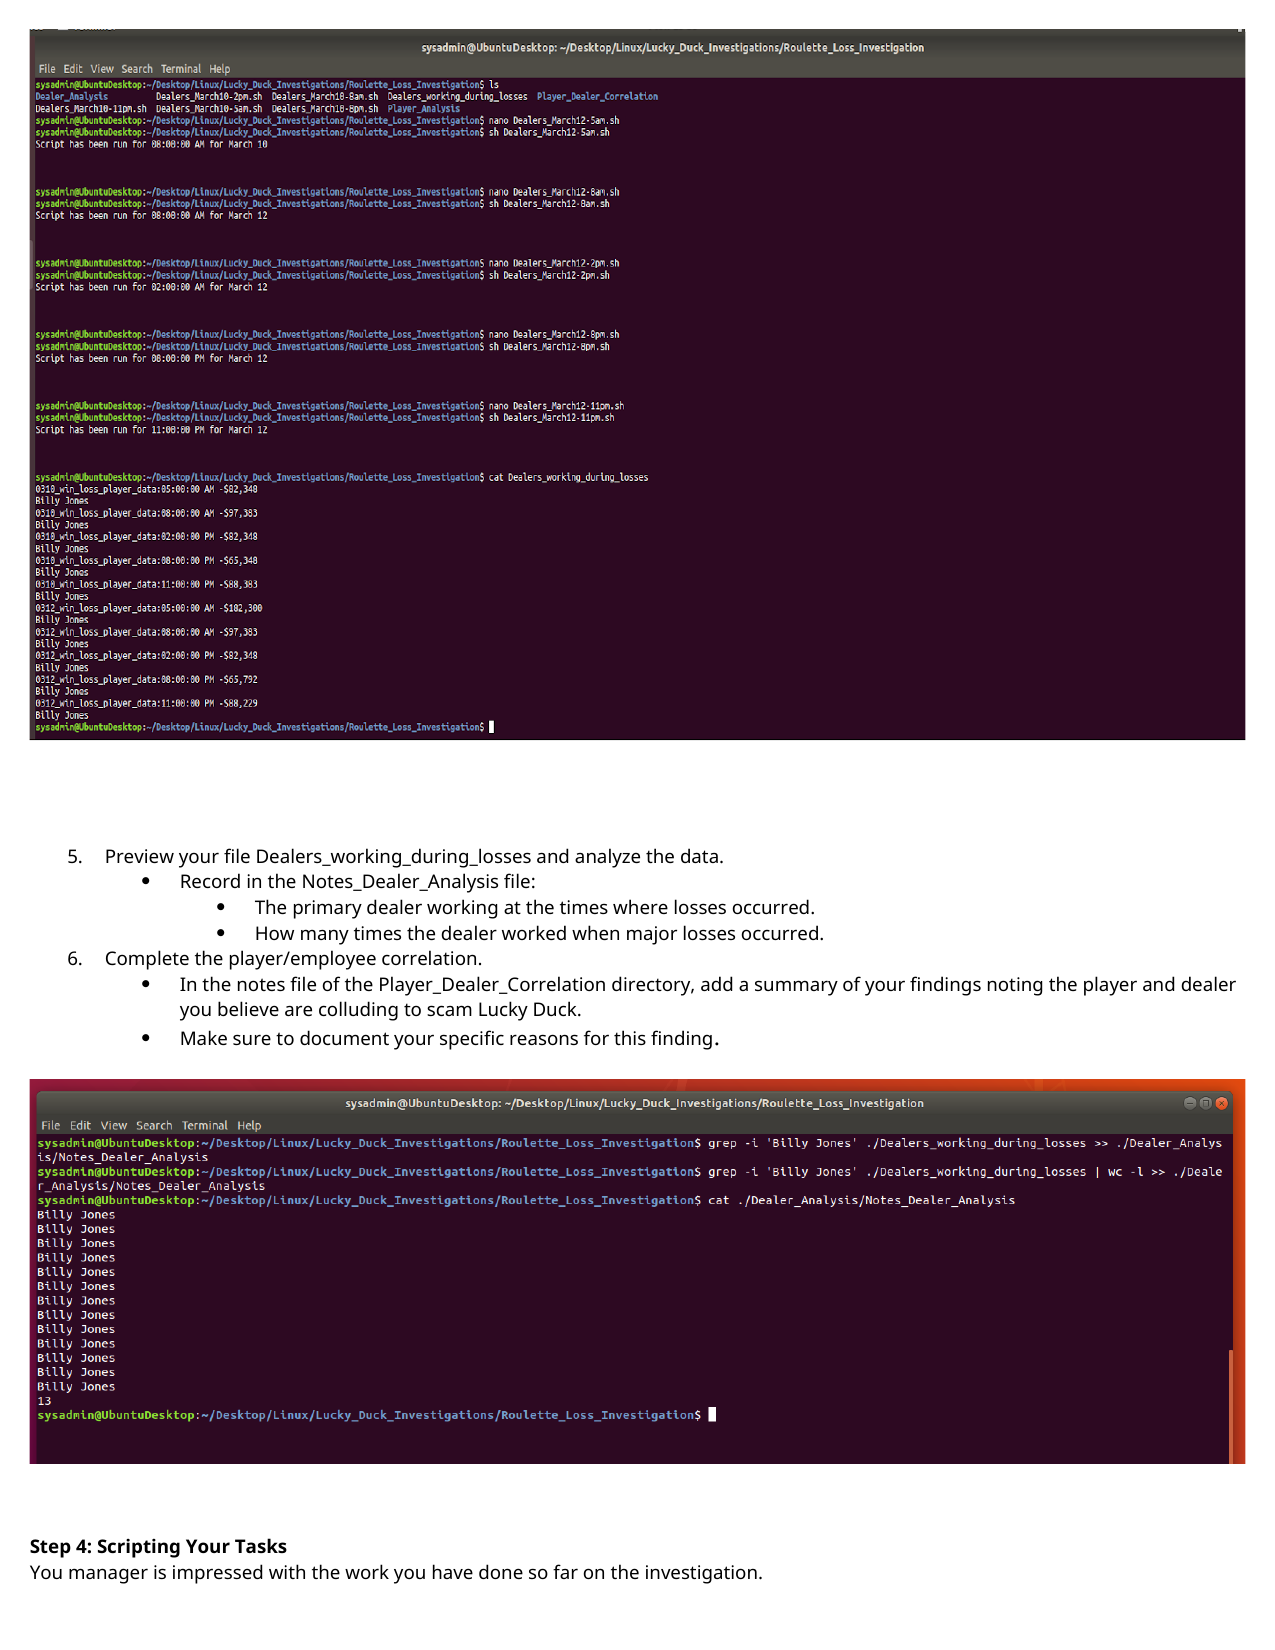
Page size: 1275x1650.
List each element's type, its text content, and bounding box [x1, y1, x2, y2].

list In the notes file of the Player_Dealer_Correlation directory, add a summary of your findings noting the player and dealer you believe are colluding to scam Lucky Duck. [142, 971, 1245, 1022]
list Make sure to document your specific reasons for this finding. [142, 1022, 1245, 1051]
list Complete the player/employee correlation. [67, 945, 1245, 971]
picture [29, 29, 1246, 741]
text Step 4: Scripting Your Tasks [29, 1533, 1245, 1559]
list Record in the Notes_Dealer_Analysis file: [142, 869, 1245, 894]
list How many times the dealer worked when major losses occurred. [217, 920, 1245, 945]
list Preview your file Dealers_working_during_losses and analyze the data. [67, 843, 1245, 869]
list The primary dealer working at the times where losses occurred. [217, 894, 1245, 920]
text You manager is impressed with the work you have done so far on the investigation. [29, 1559, 1245, 1584]
picture [29, 1079, 1246, 1464]
